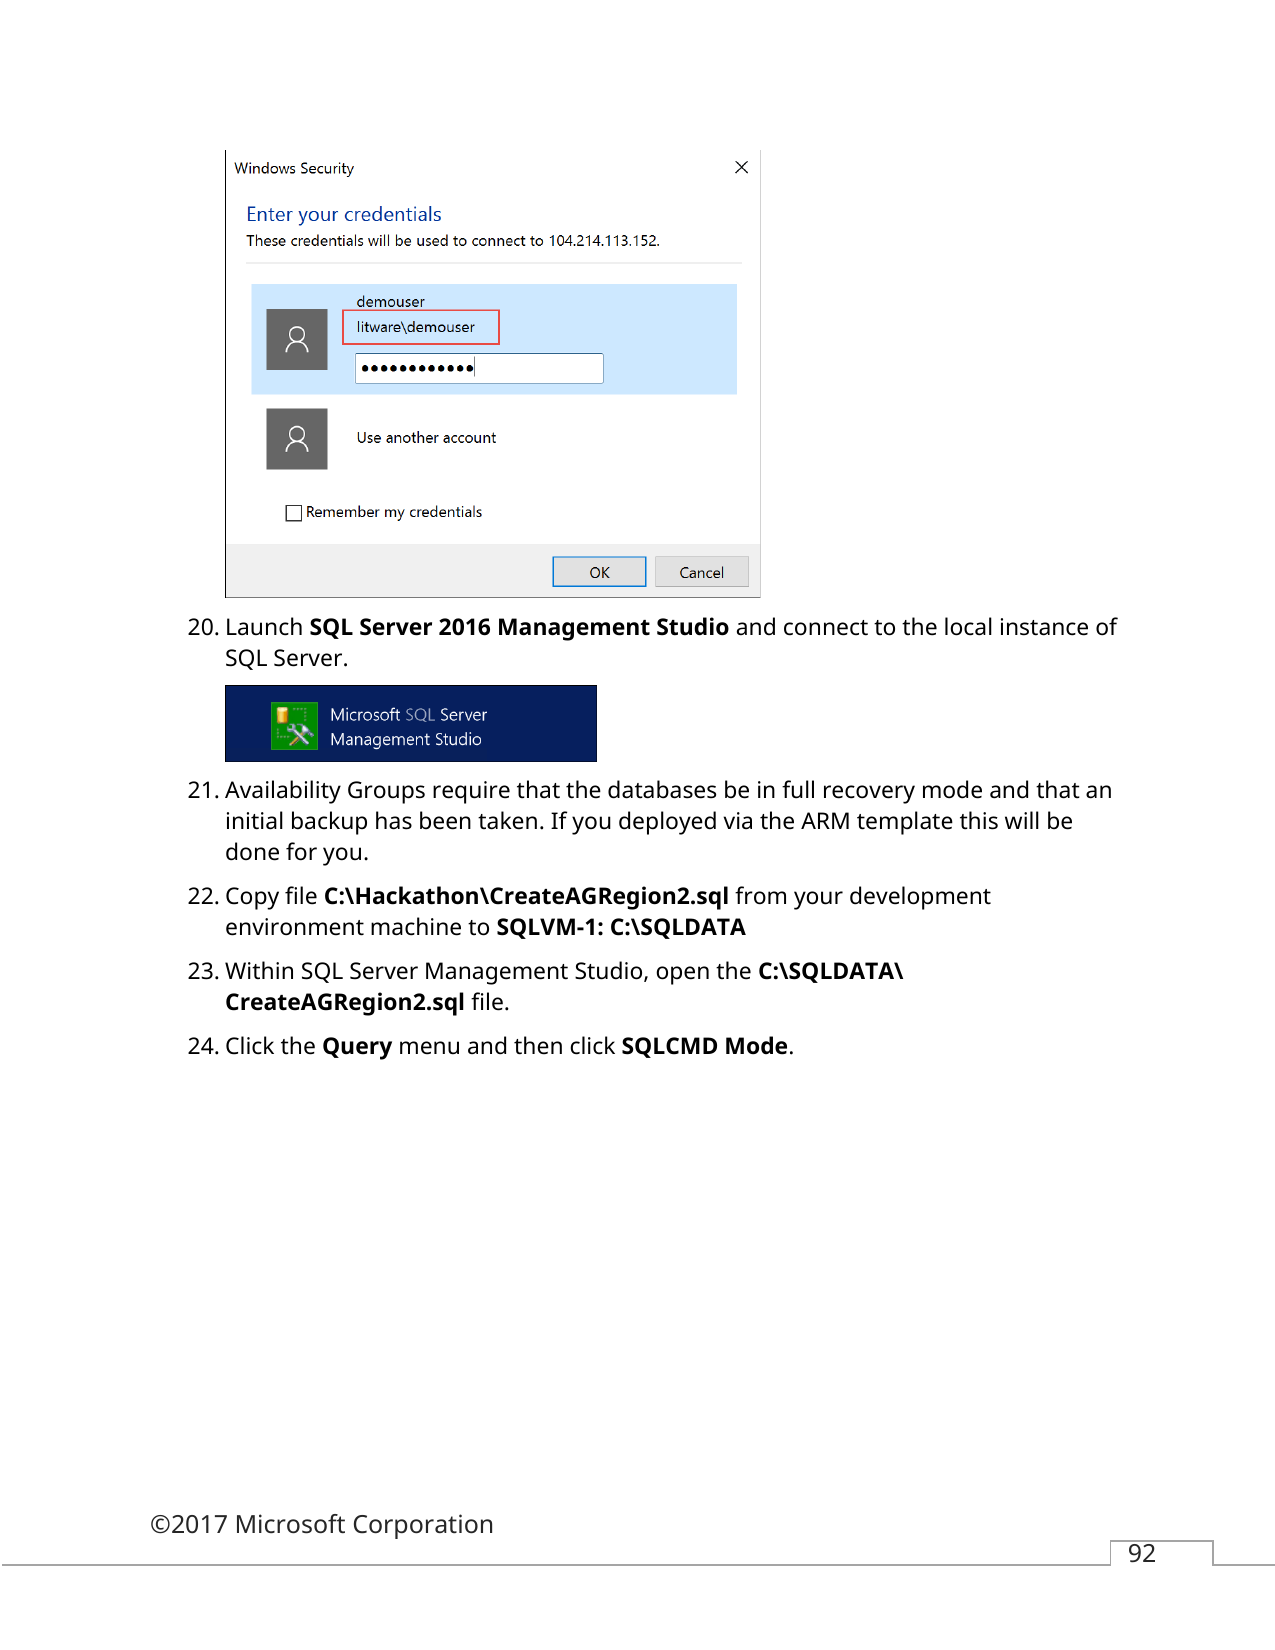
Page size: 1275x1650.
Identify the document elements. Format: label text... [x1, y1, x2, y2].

list Launch SQL Server 2016 Management Studio and connect to the local instance of SQL Server. [187, 611, 1125, 673]
list Click the Query menu and then click SQLCMD Mode. [187, 1030, 1125, 1061]
list Within SQL Server Management Studio, open the C:\SQLDATA\CreateAGRegion2.sql file. [187, 955, 1125, 1018]
list Availability Groups require that the databases be in full recovery mode and that an initial backup has been taken. If you deployed via the ARM template this will be done for you. [187, 774, 1125, 868]
picture [225, 685, 597, 762]
list Copy file C:\Hackathon\CreateAGRegion2.sql from your development environment machine to SQLVM-1: C:\SQLDATA [187, 880, 1125, 943]
picture [225, 150, 761, 598]
